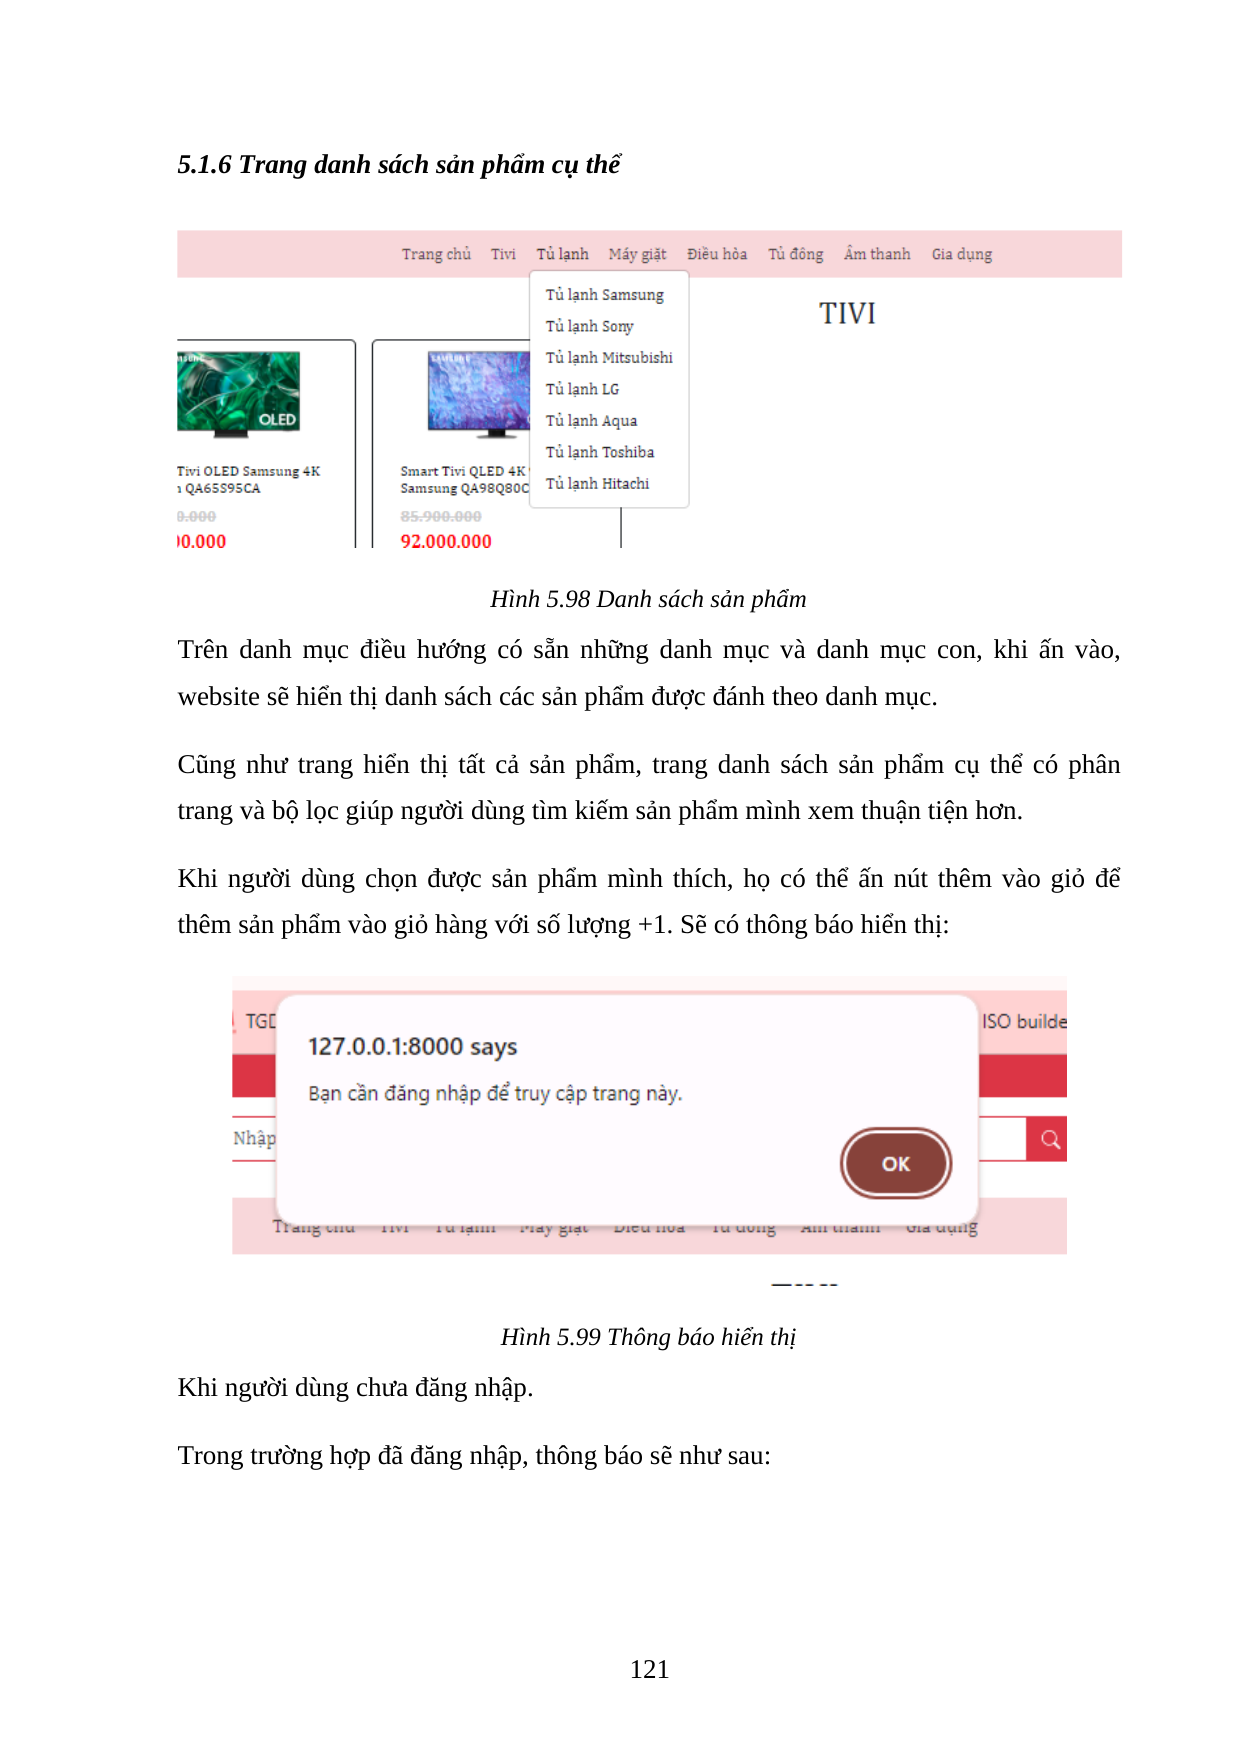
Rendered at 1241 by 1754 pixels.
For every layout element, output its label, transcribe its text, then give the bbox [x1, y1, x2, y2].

subtitle Trang danh sách sản phẩm cụ thể [177, 148, 1122, 179]
text Khi người dùng chọn được sản phẩm mình thích, họ có thể ấn nút thêm vào giỏ để thêm sản phẩm vào giỏ hàng với số lượng +1. Sẽ có thông báo hiển thị: [177, 862, 1122, 940]
picture [177, 203, 1123, 548]
picture [232, 976, 1067, 1286]
text Cũng như trang hiển thị tất cả sản phẩm, trang danh sách sản phẩm cụ thể có phân trang và bộ lọc giúp người dùng tìm kiếm sản phẩm mình xem thuận tiện hơn. [177, 748, 1122, 826]
text Trong trường hợp đã đăng nhập, thông báo sẽ như sau: [177, 1439, 1122, 1470]
text Trên danh mục điều hướng có sẵn những danh mục và danh mục con, khi ấn vào, website sẽ hiển thị danh sách các sản phẩm được đánh theo danh mục. [177, 633, 1122, 711]
text Khi người dùng chưa đăng nhập. [177, 1371, 1122, 1402]
